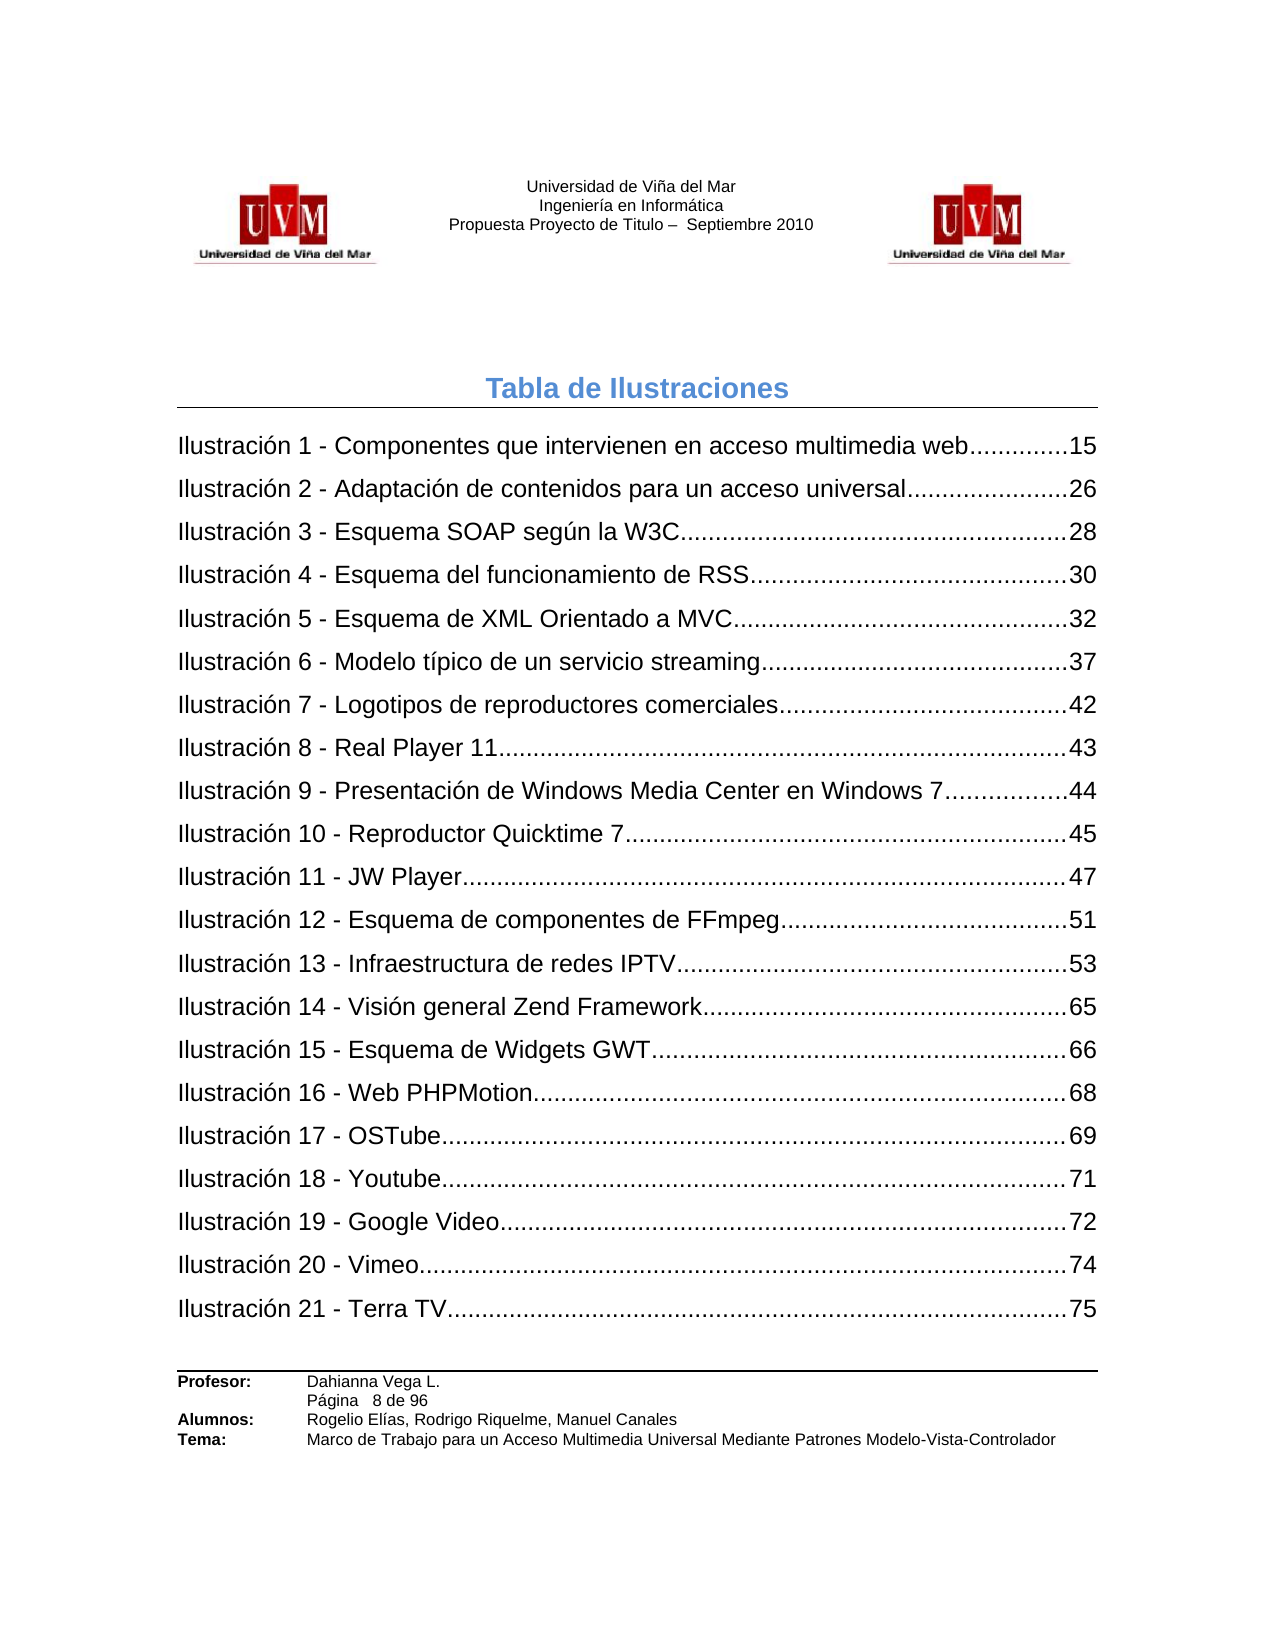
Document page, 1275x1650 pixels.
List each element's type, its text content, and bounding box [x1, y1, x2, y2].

text Ilustración 7 - Logotipos de reproductores comerciales 42 [177, 690, 1098, 718]
text Ilustración 14 - Visión general Zend Framework 65 [177, 992, 1098, 1020]
text Ilustración 5 - Esquema de XML Orientado a MVC 32 [177, 603, 1098, 632]
text Ilustración 1 - Componentes que intervienen en acceso multimedia web 15 [177, 431, 1098, 460]
picture [177, 176, 390, 267]
text Ilustración 8 - Real Player 11 43 [177, 733, 1098, 762]
text Ilustración 4 - Esquema del funcionamiento de RSS 30 [177, 560, 1098, 589]
text Ilustración 3 - Esquema SOAP según la W3C 28 [177, 517, 1098, 546]
text Ilustración 15 - Esquema de Widgets GWT 66 [177, 1035, 1098, 1063]
text Ilustración 17 - OSTube 69 [177, 1121, 1098, 1150]
text Ilustración 9 - Presentación de Windows Media Center en Windows 7 44 [177, 776, 1098, 805]
text Ilustración 21 - Terra TV 75 [177, 1293, 1098, 1322]
text Ilustración 12 - Esquema de componentes de FFmpeg 51 [177, 905, 1098, 934]
text Ilustración 11 - JW Player 47 [177, 862, 1098, 891]
text Ilustración 20 - Vimeo 74 [177, 1250, 1098, 1279]
title Tabla de Ilustraciones [177, 371, 1098, 407]
text Ilustración 18 - Youtube 71 [177, 1164, 1098, 1193]
text Ilustración 2 - Adaptación de contenidos para un acceso universal 26 [177, 474, 1098, 503]
text Ilustración 13 - Infraestructura de redes IPTV 53 [177, 948, 1098, 977]
text Ilustración 16 - Web PHPMotion 68 [177, 1078, 1098, 1107]
text Ilustración 6 - Modelo típico de un servicio streaming 37 [177, 647, 1098, 675]
text Ilustración 10 - Reproductor Quicktime 7 45 [177, 819, 1098, 848]
text Ilustración 19 - Google Video 72 [177, 1207, 1098, 1236]
picture [871, 176, 1084, 267]
